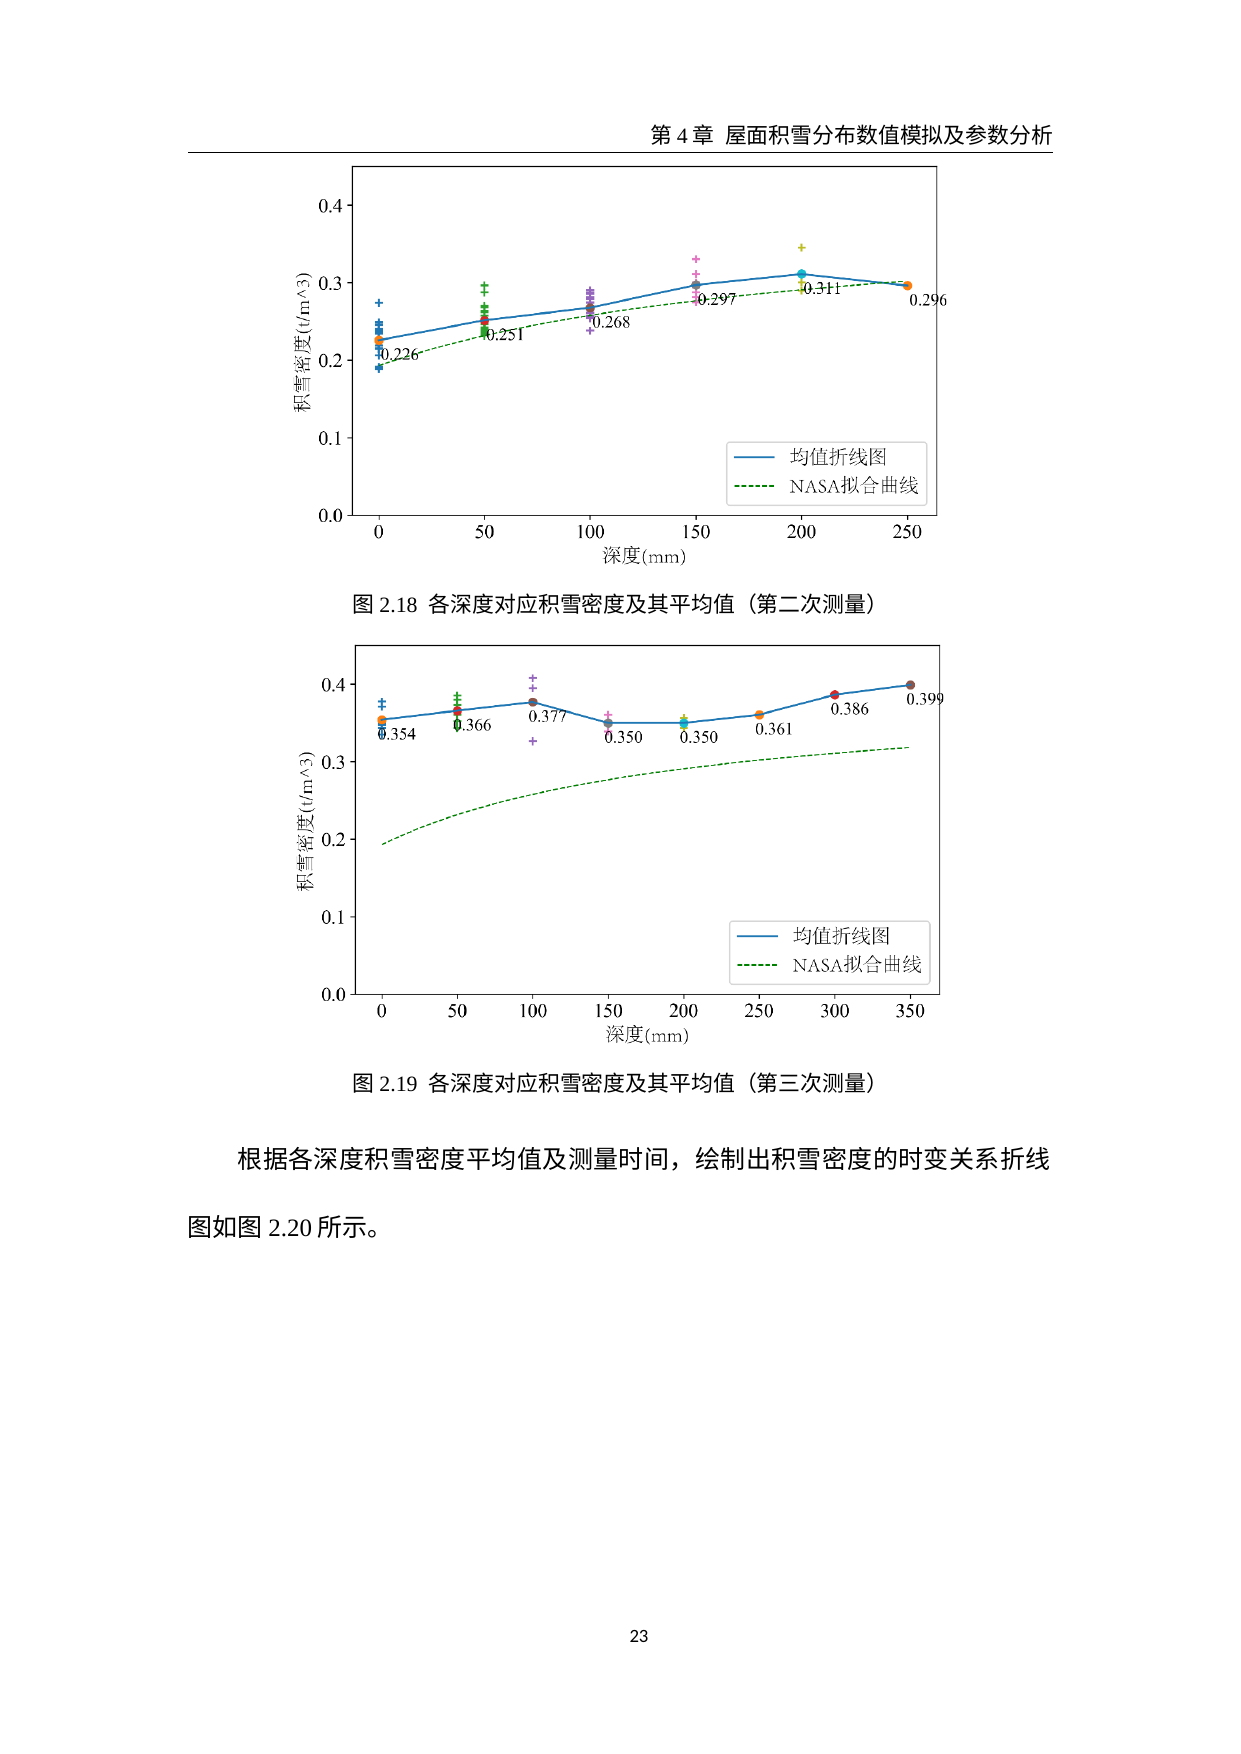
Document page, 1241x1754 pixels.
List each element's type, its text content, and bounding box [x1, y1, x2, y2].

picture [293, 165, 947, 567]
text 根据各深度积雪密度平均值及测量时间，绘制出积雪密度的时变关系折线图如图 2.20所示。 [187, 1123, 1053, 1259]
text 图 2.18 各深度对应积雪密度及其平均值（第二次测量） [187, 586, 1053, 619]
text 图 2.19 各深度对应积雪密度及其平均值（第三次测量） [187, 1064, 1053, 1098]
picture [296, 644, 944, 1046]
